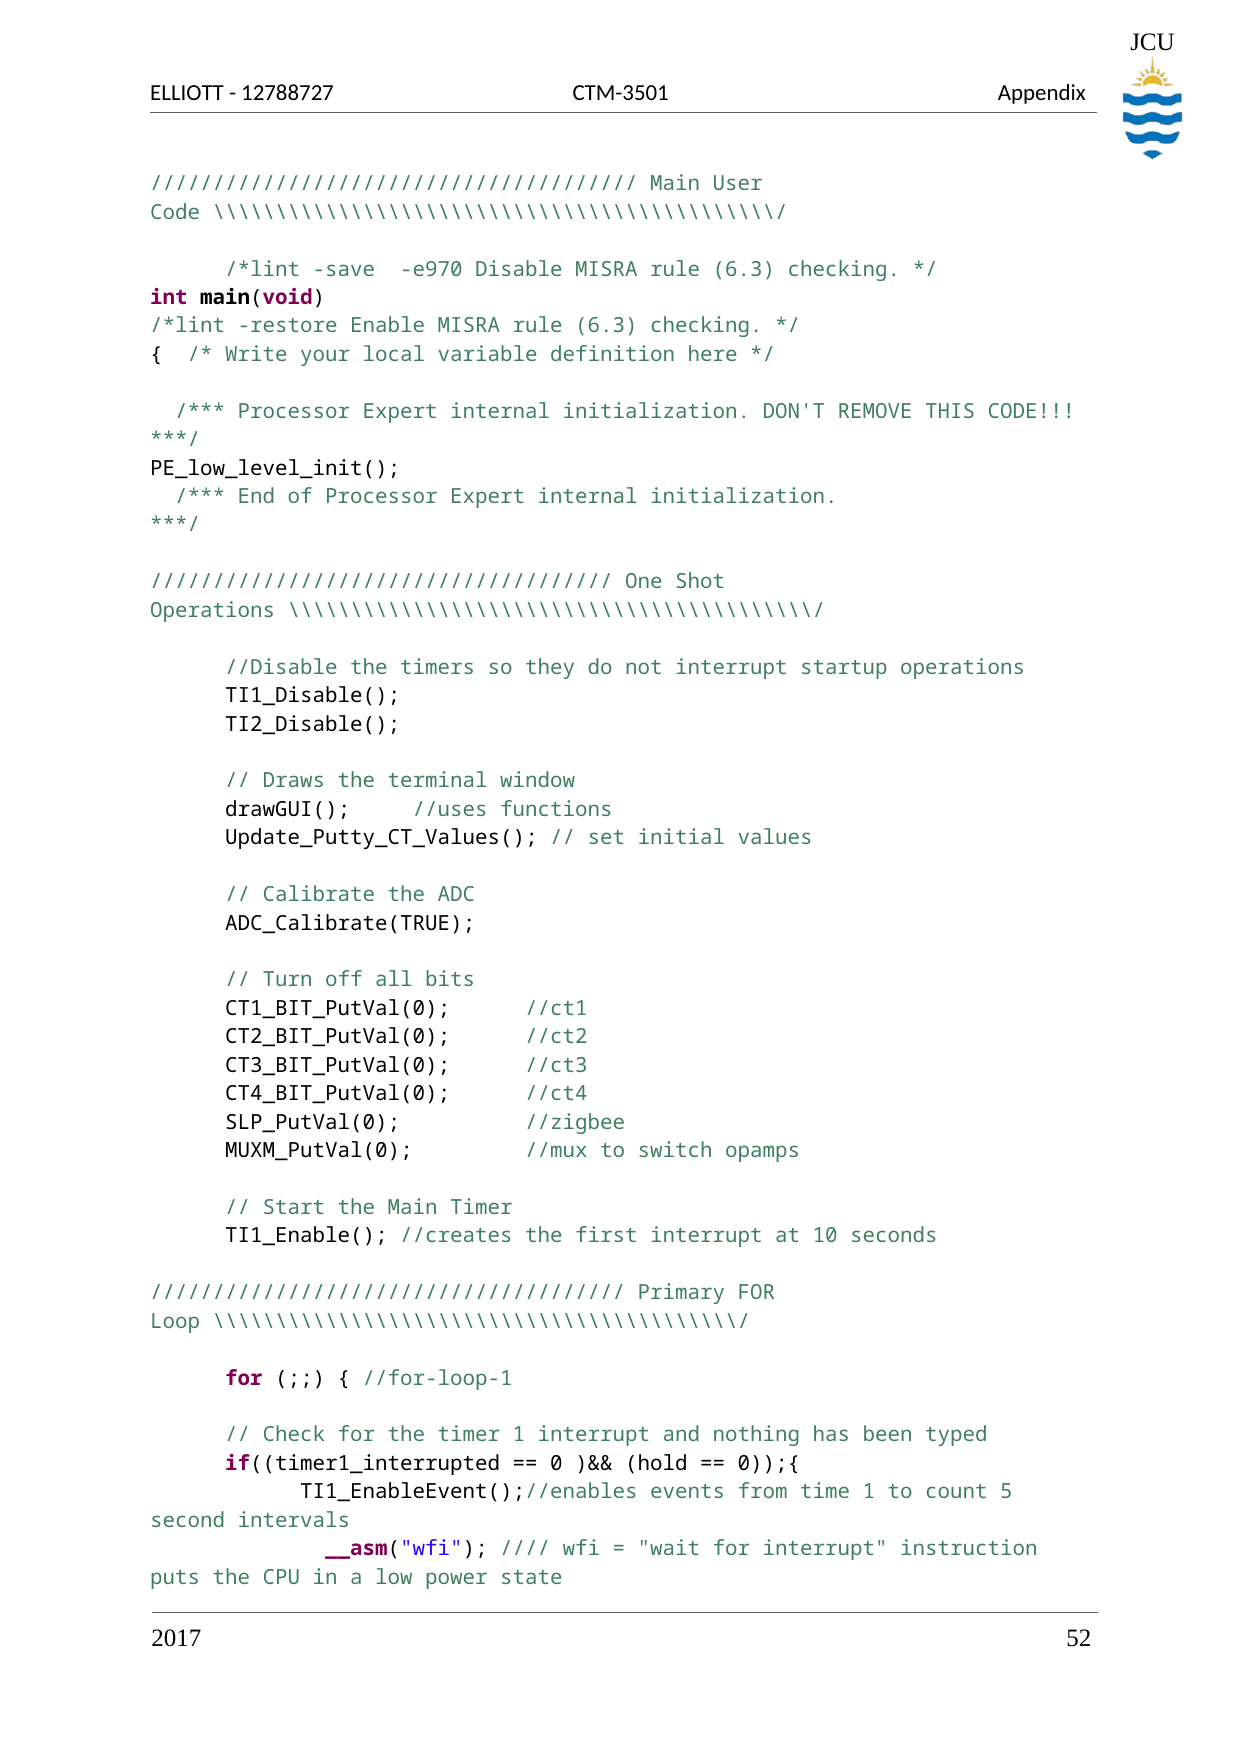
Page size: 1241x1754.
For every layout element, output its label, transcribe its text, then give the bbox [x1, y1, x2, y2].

text CT3_BIT_PutVal(0); //ct3 [150, 1050, 1091, 1078]
text SLP_PutVal(0); //zigbee [150, 1107, 1091, 1135]
text CT2_BIT_PutVal(0); //ct2 [150, 1021, 1091, 1050]
text // Check for the timer 1 interrupt and nothing has been typed [150, 1419, 1091, 1448]
text // Draws the terminal window [150, 766, 1091, 794]
text /////////////////////////////////////// Main User Code \\\\\\\\\\\\\\\\\\\\\\\\\\\\\\\\\\\\\\\\\\\\\/ [150, 168, 1091, 225]
text drawGUI(); //uses functions [150, 794, 1091, 822]
text Update_Putty_CT_Values(); // set initial values [150, 822, 1091, 851]
text __asm("wfi"); //// wfi = "wait for interrupt" instruction puts the CPU in a low power state [150, 1533, 1091, 1590]
text TI2_Disable(); [150, 709, 1091, 737]
text TI1_Disable(); [150, 680, 1091, 709]
text /*** End of Processor Expert internal initialization. ***/ [150, 481, 1091, 538]
text // Turn off all bits [150, 964, 1091, 993]
text if((timer1_interrupted == 0 )&& (hold == 0));{ [150, 1448, 1091, 1476]
text //Disable the timers so they do not interrupt startup operations [150, 652, 1091, 680]
text TI1_Enable(); //creates the first interrupt at 10 seconds [150, 1221, 1091, 1249]
text ////////////////////////////////////// Primary FOR Loop \\\\\\\\\\\\\\\\\\\\\\\\\\\\\\\\\\\\\\\\\\/ [150, 1277, 1091, 1334]
text CT4_BIT_PutVal(0); //ct4 [150, 1078, 1091, 1107]
text ADC_Calibrate(TRUE); [150, 908, 1091, 936]
text /*** Processor Expert internal initialization. DON'T REMOVE THIS CODE!!! ***/ [150, 396, 1091, 453]
text ///////////////////////////////////// One Shot Operations \\\\\\\\\\\\\\\\\\\\\\\\\\\\\\\\\\\\\\\\\\/ [150, 566, 1091, 623]
text int main(void) [150, 282, 1091, 311]
text MUXM_PutVal(0); //mux to switch opamps [150, 1135, 1091, 1164]
text // Calibrate the ADC [150, 879, 1091, 908]
text CT1_BIT_PutVal(0); //ct1 [150, 993, 1091, 1021]
text { /* Write your local variable definition here */ [150, 339, 1091, 367]
text TI1_EnableEvent();//enables events from time 1 to count 5 second intervals [150, 1476, 1091, 1533]
picture [1118, 53, 1188, 165]
text PE_low_level_init(); [150, 453, 1091, 481]
text for (;;) { //for-loop-1 [150, 1363, 1091, 1391]
text /*lint -restore Enable MISRA rule (6.3) checking. */ [150, 311, 1091, 339]
text /*lint -save -e970 Disable MISRA rule (6.3) checking. */ [150, 254, 1091, 282]
text // Start the Main Timer [150, 1192, 1091, 1221]
